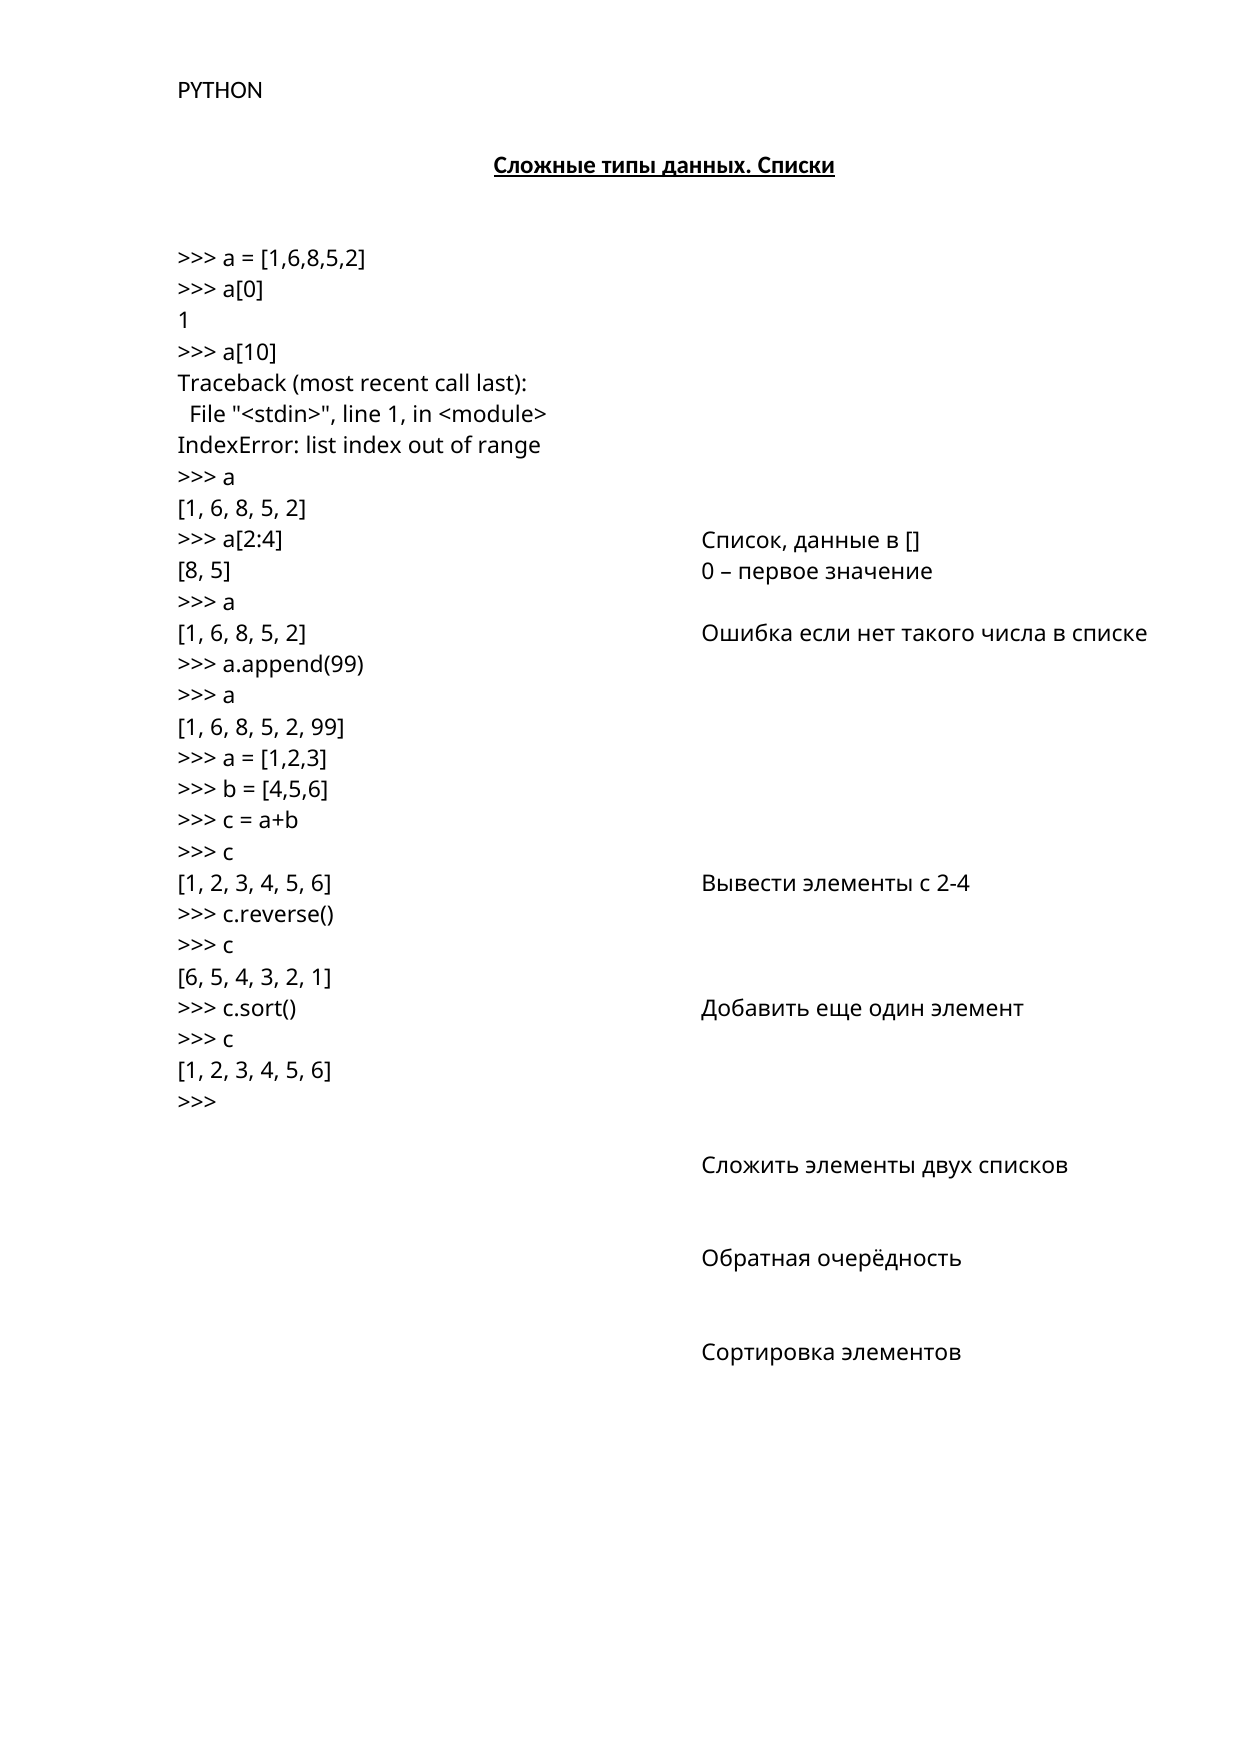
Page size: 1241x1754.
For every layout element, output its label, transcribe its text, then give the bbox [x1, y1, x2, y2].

text >>> [177, 1085, 627, 1117]
text >>> c [177, 1023, 627, 1054]
text Сложить элементы двух списков [701, 1149, 1152, 1180]
text [1, 6, 8, 5, 2, 99] [177, 710, 627, 742]
text >>> a [177, 460, 627, 492]
text >>> a[2:4] [177, 523, 627, 554]
text [8, 5] [177, 554, 627, 585]
text Вывести элементы с 2-4 [701, 867, 1152, 899]
text >>> c [177, 929, 627, 960]
text >>> c.reverse() [177, 898, 627, 929]
text >>> c.sort() [177, 992, 627, 1023]
text >>> a = [1,2,3] [177, 742, 627, 773]
text >>> a [177, 585, 627, 617]
text [1, 2, 3, 4, 5, 6] [177, 867, 627, 898]
text Добавить еще один элемент [701, 992, 1152, 1024]
text Сортировка элементов [701, 1336, 1152, 1367]
text Traceback (most recent call last): [177, 367, 627, 398]
text >>> c [177, 835, 627, 867]
text [1, 6, 8, 5, 2] [177, 492, 627, 523]
text [1, 6, 8, 5, 2] [177, 617, 627, 648]
text >>> b = [4,5,6] [177, 773, 627, 804]
text 0 – первое значение [701, 555, 1152, 586]
text IndexError: list index out of range [177, 429, 627, 460]
text >>> a [177, 679, 627, 710]
text Ошибка если нет такого числа в списке [701, 617, 1152, 649]
text >>> a[0] [177, 273, 627, 304]
text 1 [177, 304, 627, 335]
text Сложные типы данных. Списки [177, 149, 1152, 180]
text Обратная очерёдность [701, 1242, 1152, 1274]
text [6, 5, 4, 3, 2, 1] [177, 960, 627, 992]
text >>> a.append(99) [177, 648, 627, 679]
text >>> c = a+b [177, 804, 627, 835]
text >>> a[10] [177, 335, 627, 367]
text Список, данные в [] [701, 524, 1152, 555]
text >>> a = [1,6,8,5,2] [177, 242, 627, 273]
text File "<stdin>", line 1, in <module> [177, 398, 627, 429]
text [1, 2, 3, 4, 5, 6] [177, 1054, 627, 1085]
